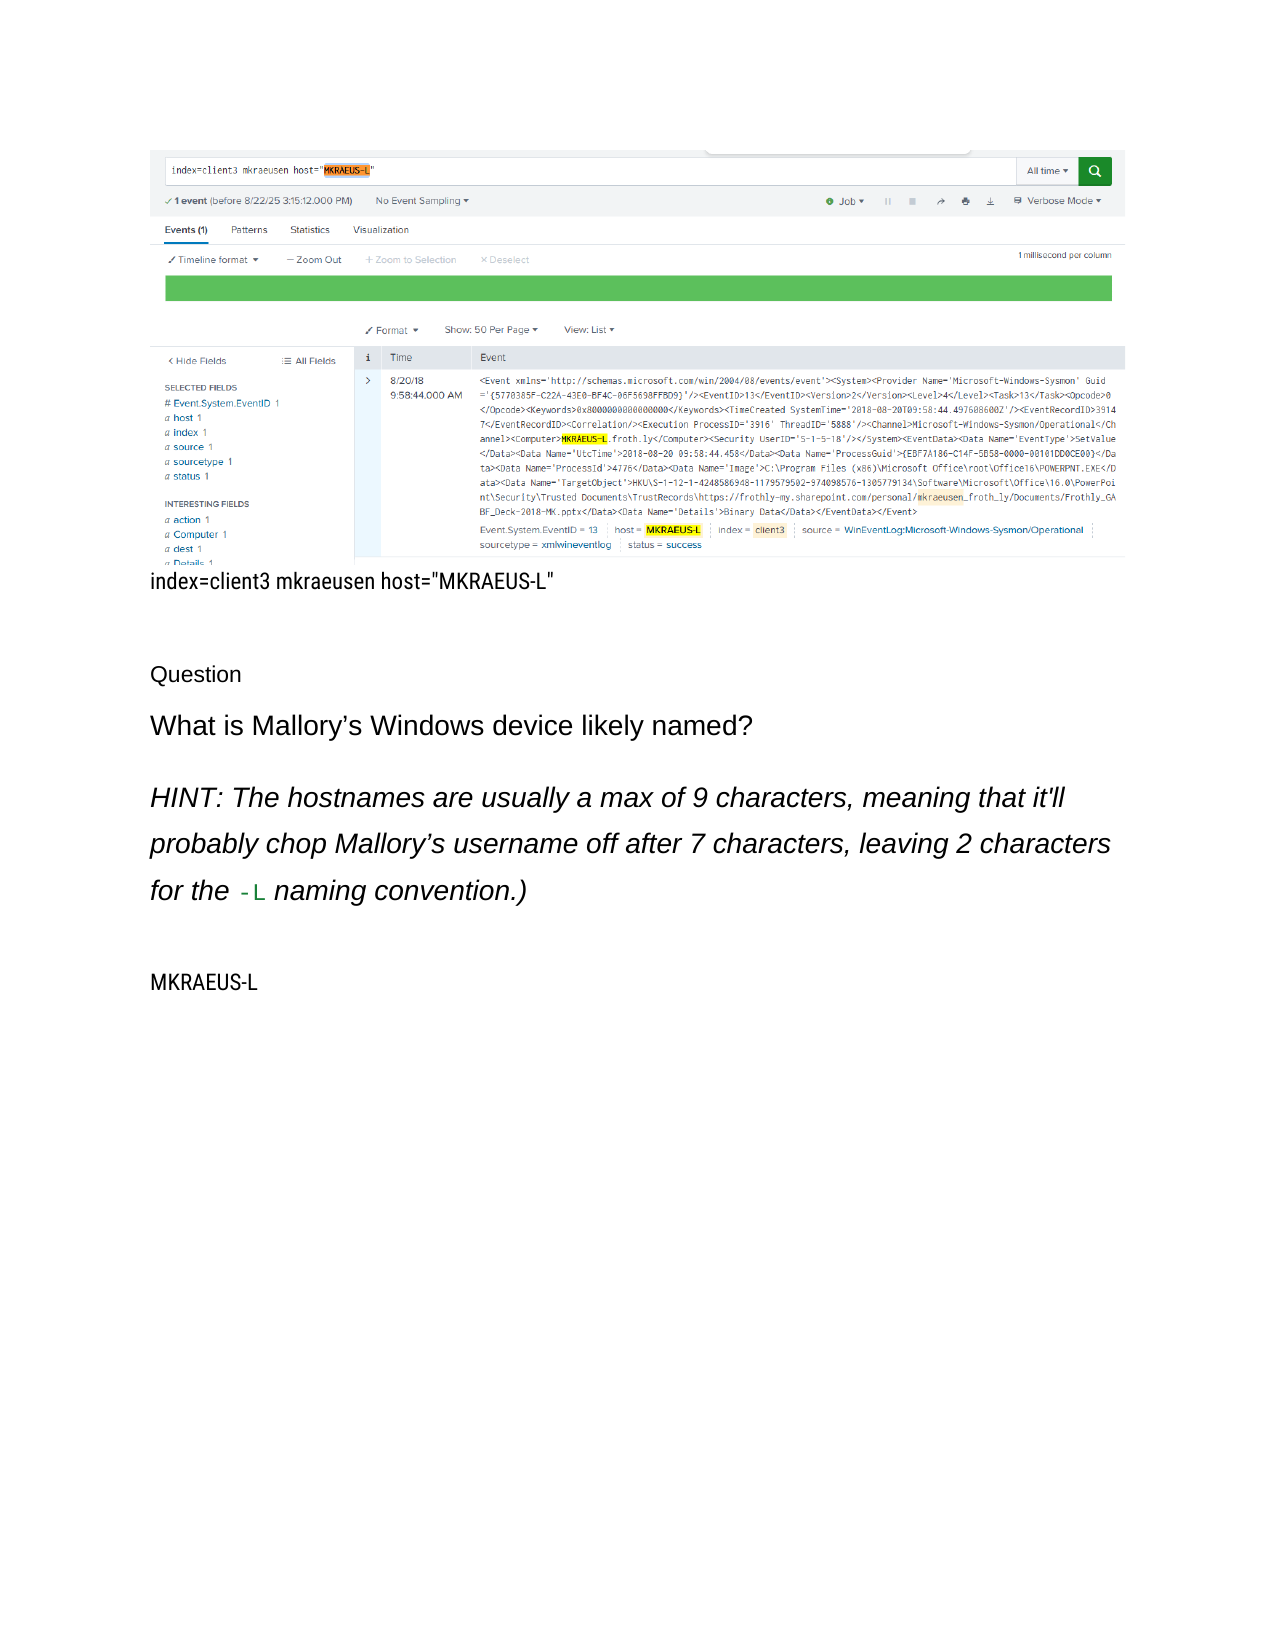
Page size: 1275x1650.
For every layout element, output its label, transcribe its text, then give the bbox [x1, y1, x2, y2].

text What is Mallory’s Windows device likely named? [150, 709, 1125, 742]
text HINT: The hostnames are usually a max of 9 characters, meaning that it'll probably chop Mallory’s username off after 7 characters, leaving 2 characters for the -L naming convention.) [150, 781, 1125, 908]
picture [150, 150, 1125, 565]
text index=client3 mkraeusen host="MKRAEUS-L" [150, 568, 1125, 595]
text MKRAEUS-L [150, 969, 1125, 996]
text Question [150, 661, 1125, 687]
